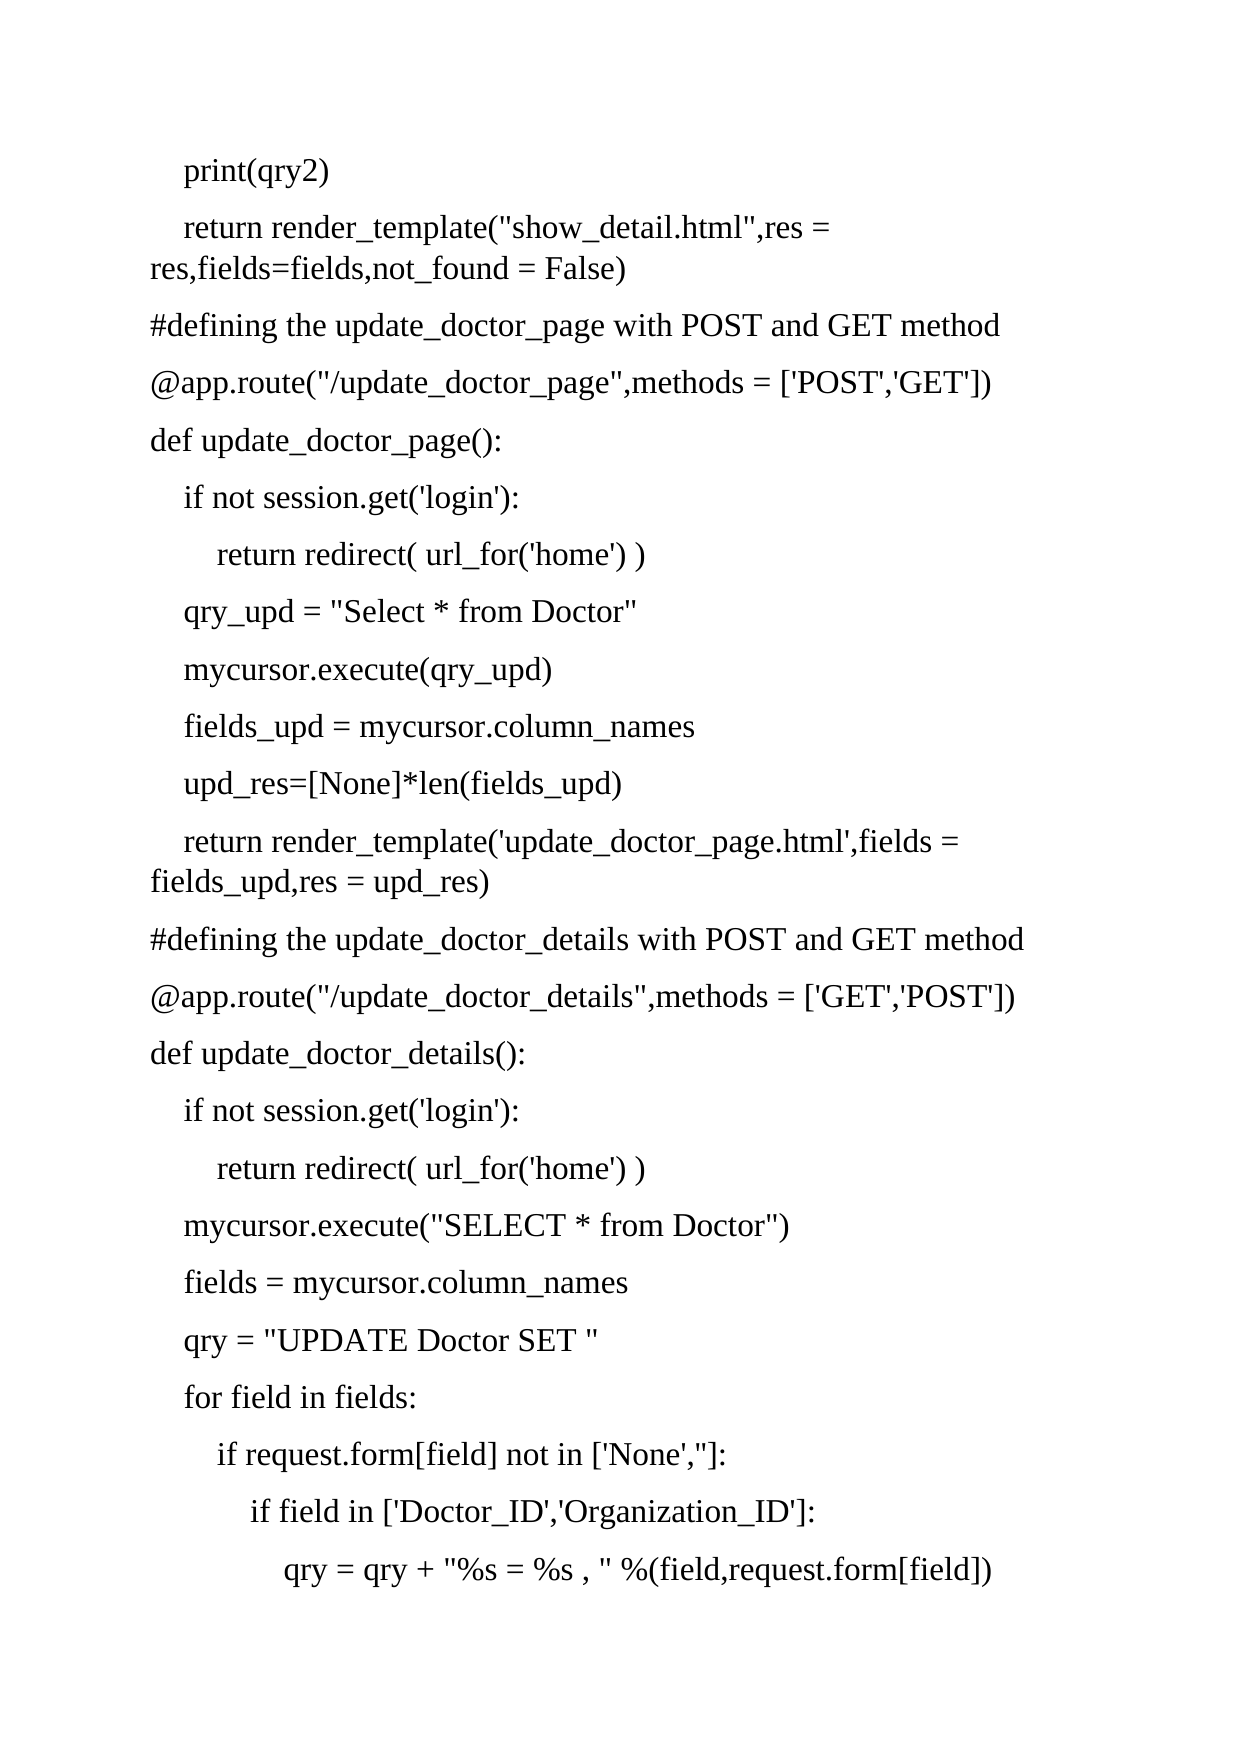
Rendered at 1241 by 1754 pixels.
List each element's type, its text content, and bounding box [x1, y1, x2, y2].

text qry_upd = "Select * from Doctor" [150, 592, 1090, 630]
text return render_template("show_detail.html",res = res,fields=fields,not_found = False) [150, 207, 1090, 286]
text qry = qry + "%s = %s , " %(field,request.form[field]) [150, 1549, 1090, 1587]
text return redirect( url_for('home') ) [150, 534, 1090, 573]
text upd_res=[None]*len(fields_upd) [150, 763, 1090, 802]
text #defining the update_doctor_page with POST and GET method [150, 305, 1090, 343]
text if field in ['Doctor_ID','Organization_ID']: [150, 1492, 1090, 1530]
text #defining the update_doctor_details with POST and GET method [150, 919, 1090, 957]
text if not session.get('login'): [150, 1091, 1090, 1129]
text @app.route("/update_doctor_page",methods = ['POST','GET']) [150, 362, 1090, 401]
text fields = mycursor.column_names [150, 1262, 1090, 1301]
text def update_doctor_details(): [150, 1033, 1090, 1072]
text mycursor.execute("SELECT * from Doctor") [150, 1205, 1090, 1243]
text if request.form[field] not in ['None','']: [150, 1434, 1090, 1473]
text for field in fields: [150, 1377, 1090, 1415]
text return redirect( url_for('home') ) [150, 1148, 1090, 1186]
text mycursor.execute(qry_upd) [150, 649, 1090, 687]
text @app.route("/update_doctor_details",methods = ['GET','POST']) [150, 976, 1090, 1014]
text qry = "UPDATE Doctor SET " [150, 1320, 1090, 1358]
text print(qry2) [150, 150, 1090, 188]
text def update_doctor_page(): [150, 420, 1090, 458]
text if not session.get('login'): [150, 477, 1090, 515]
text fields_upd = mycursor.column_names [150, 706, 1090, 744]
text return render_template('update_doctor_page.html',fields = fields_upd,res = upd_res) [150, 821, 1090, 900]
